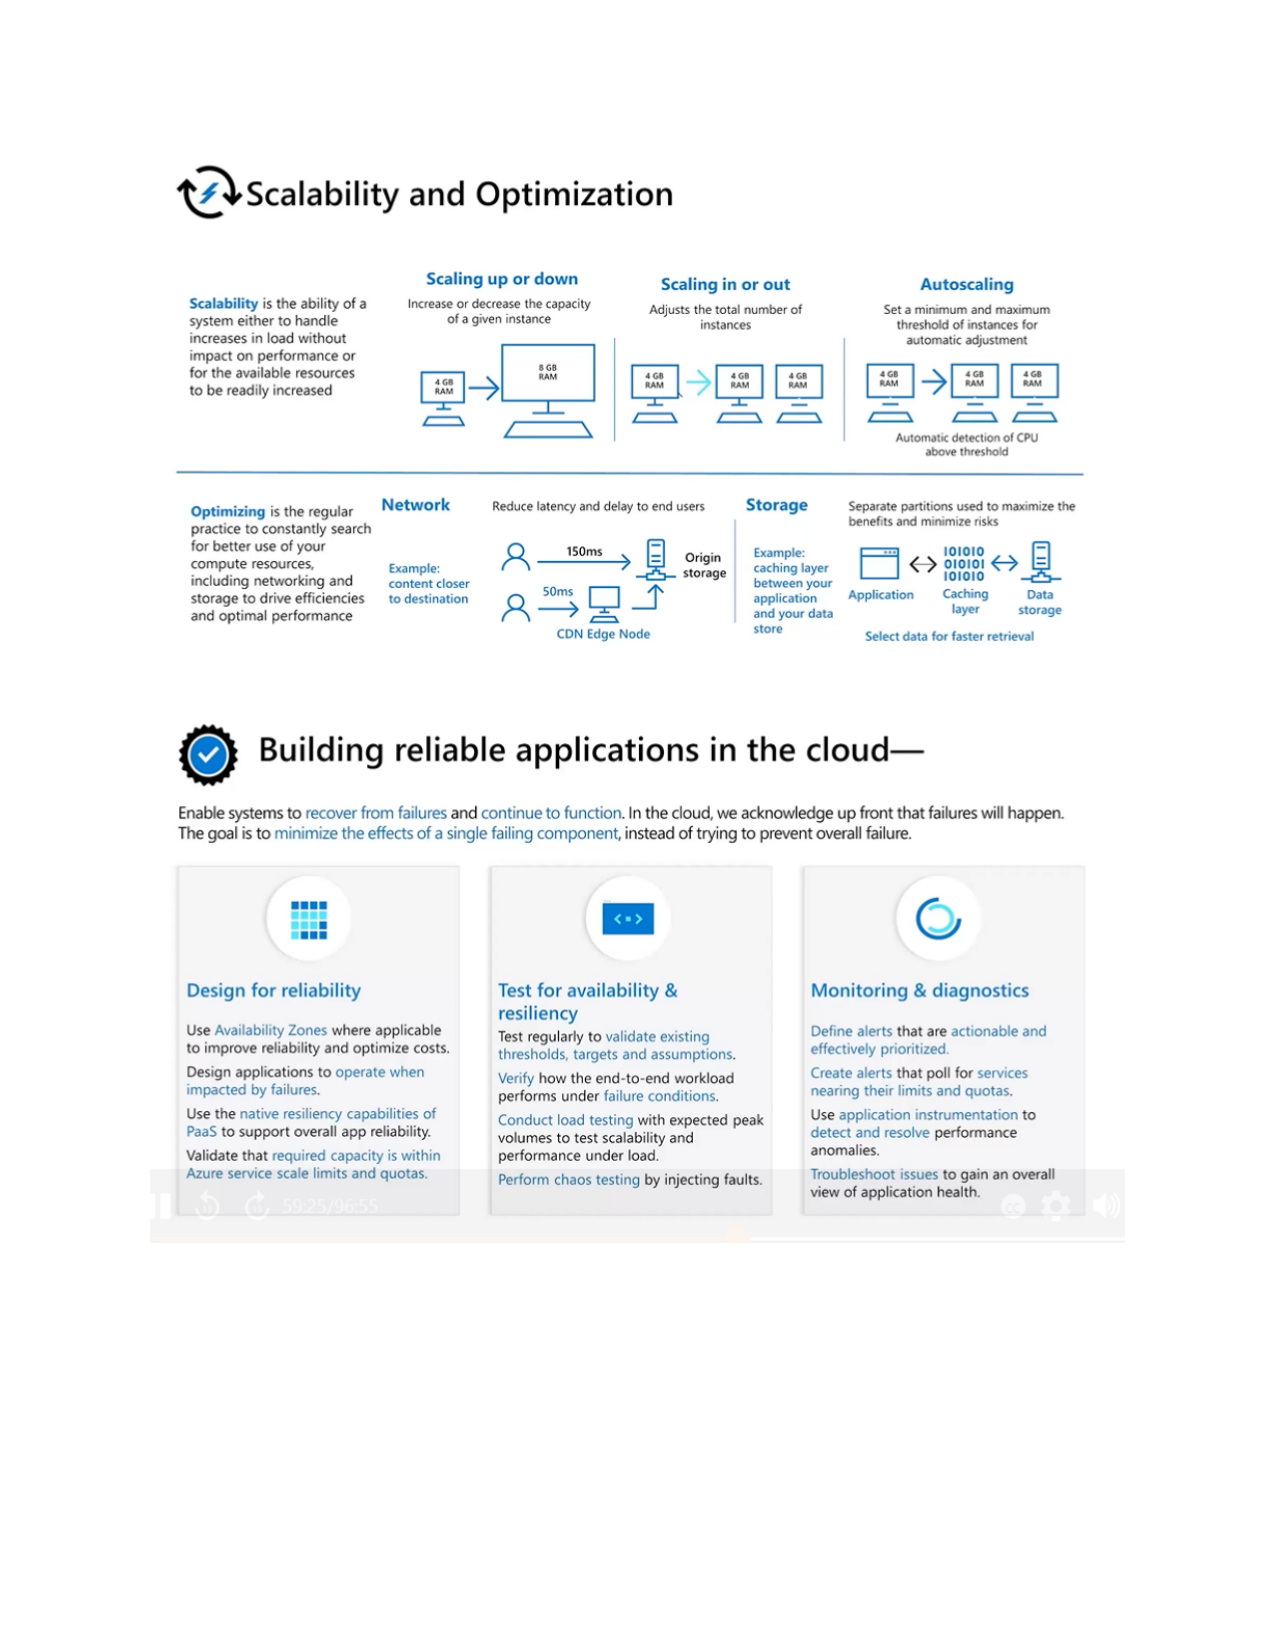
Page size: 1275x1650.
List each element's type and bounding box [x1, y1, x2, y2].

picture [150, 716, 1125, 1243]
picture [150, 150, 1125, 698]
